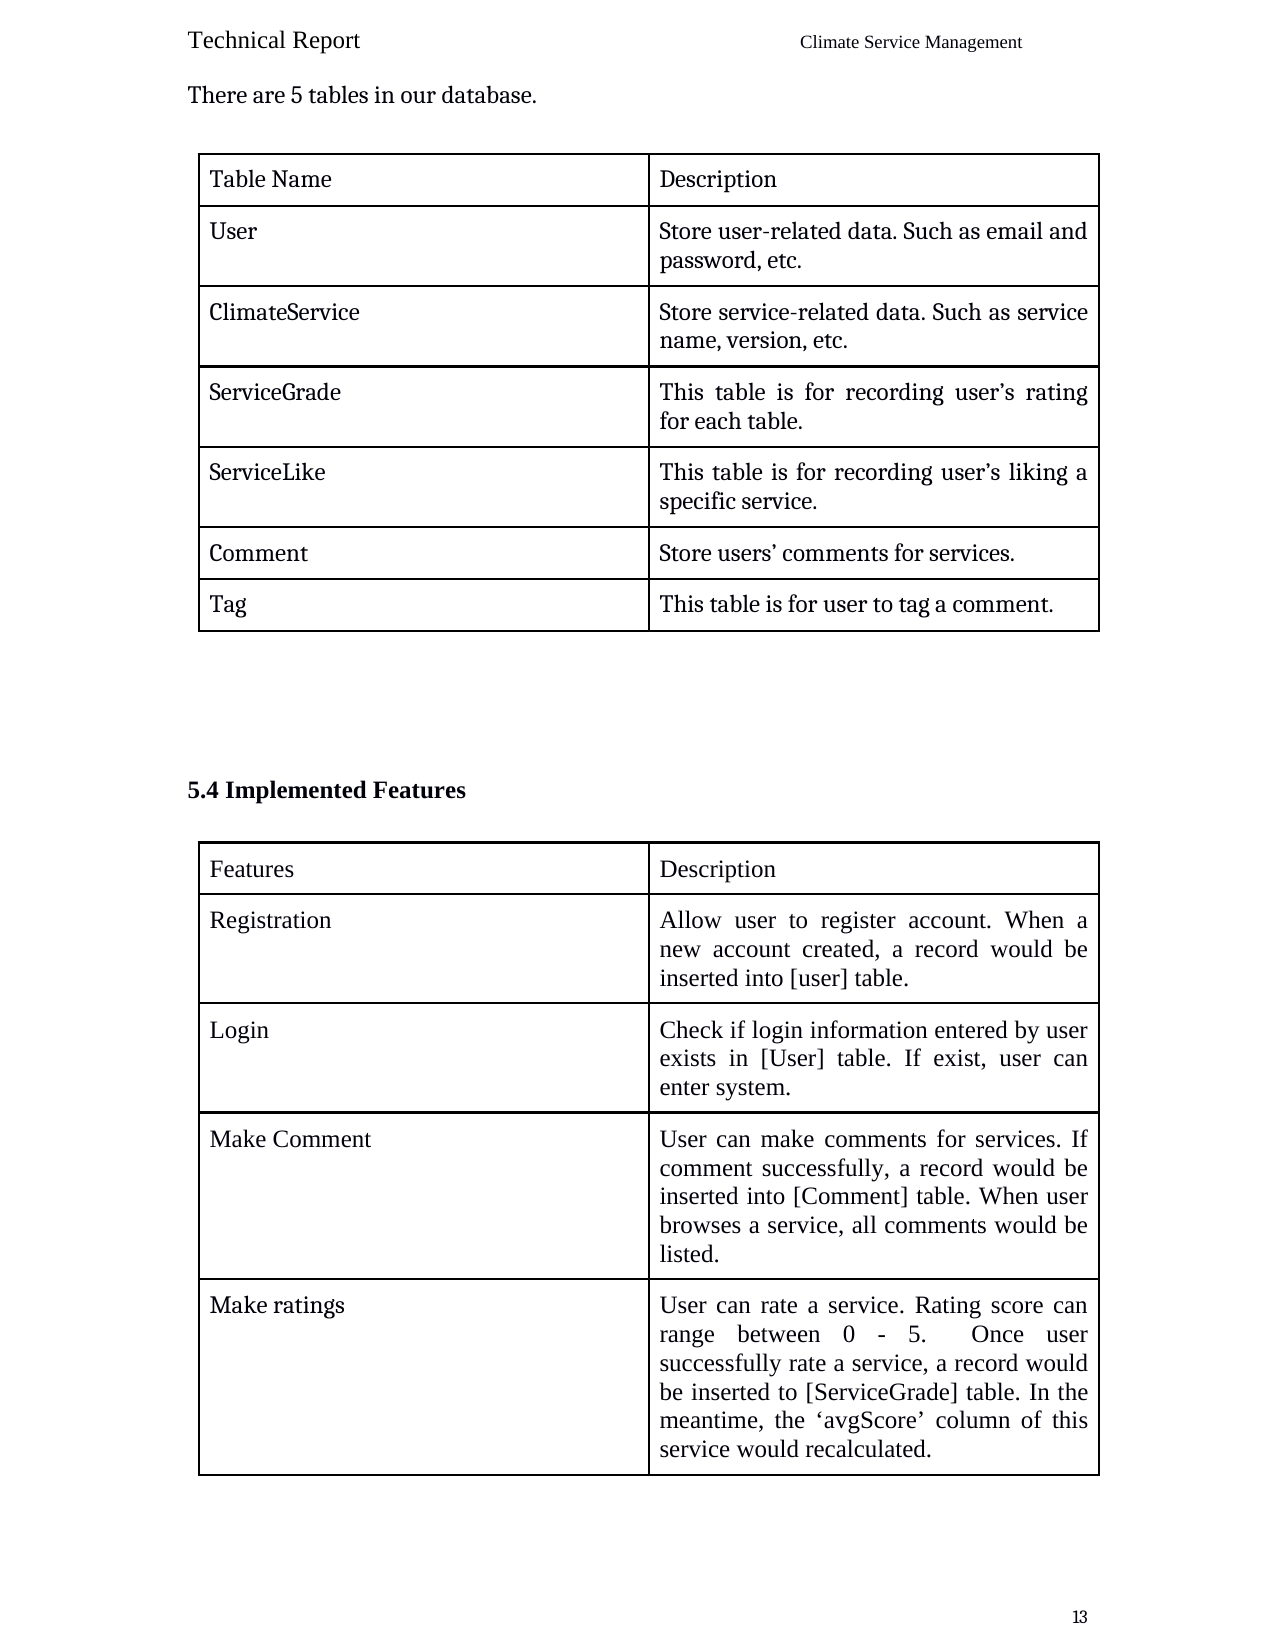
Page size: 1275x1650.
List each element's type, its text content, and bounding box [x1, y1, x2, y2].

table_cell User [200, 207, 648, 285]
table_cell Make Comment [200, 1114, 648, 1278]
table_header Description [650, 155, 1098, 204]
text There are 5 tables in our database. [187, 81, 1087, 110]
table_cell ServiceLike [200, 448, 648, 526]
table_header Description [650, 844, 1098, 893]
table_cell Allow user to register account. When a new account created, a record would be inserted into [user] table. [650, 895, 1098, 1002]
text 5.4 Implemented Features [187, 775, 1087, 804]
table_cell Store users’ comments for services. [650, 528, 1098, 578]
table_cell Check if login information entered by user exists in [User] table. If exist, user can enter system. [650, 1004, 1098, 1111]
table_cell Login [200, 1004, 648, 1111]
table_header Features [200, 844, 648, 893]
table_cell This table is for user to tag a comment. [650, 580, 1098, 629]
table_cell Make ratings [200, 1280, 648, 1473]
table_cell Store service-related data. Such as service name, version, etc. [650, 287, 1098, 365]
table_cell ServiceGrade [200, 368, 648, 446]
table_cell Comment [200, 528, 648, 578]
table_cell Tag [200, 580, 648, 629]
table_cell User can rate a service. Rating score can range between 0 - 5. Once user successfully rate a service, a record would be inserted to [ServiceGrade] table. In the meantime, the ‘avgScore’ column of this service would recalculated. [650, 1280, 1098, 1473]
table_cell Registration [200, 895, 648, 1002]
table_cell ClimateService [200, 287, 648, 365]
table_header Table Name [200, 155, 648, 204]
table_cell Store user-related data. Such as email and password, etc. [650, 207, 1098, 285]
table_cell This table is for recording user’s liking a specific service. [650, 448, 1098, 526]
table_cell User can make comments for services. If comment successfully, a record would be inserted into [Comment] table. When user browses a service, all comments would be listed. [650, 1114, 1098, 1278]
table_cell This table is for recording user’s rating for each table. [650, 368, 1098, 446]
